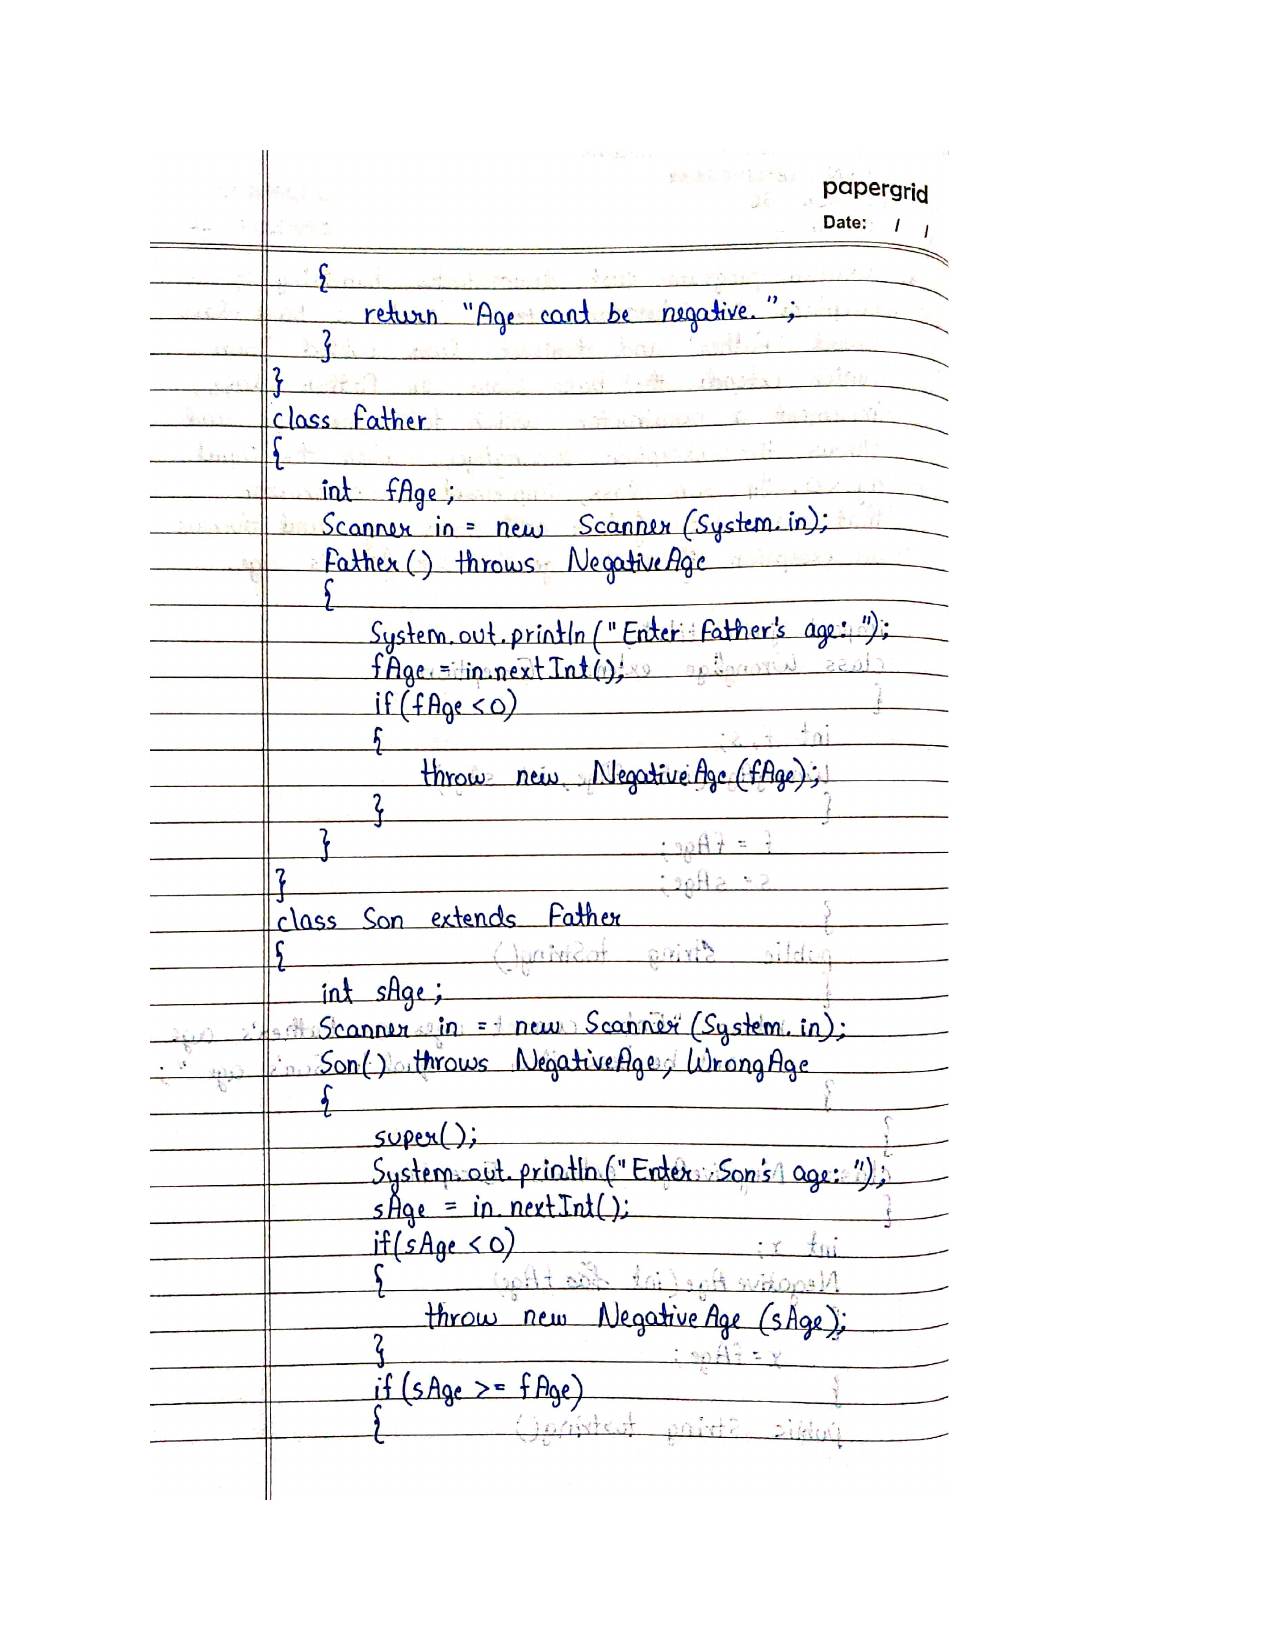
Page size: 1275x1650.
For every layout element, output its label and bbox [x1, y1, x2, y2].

picture [150, 150, 949, 1500]
